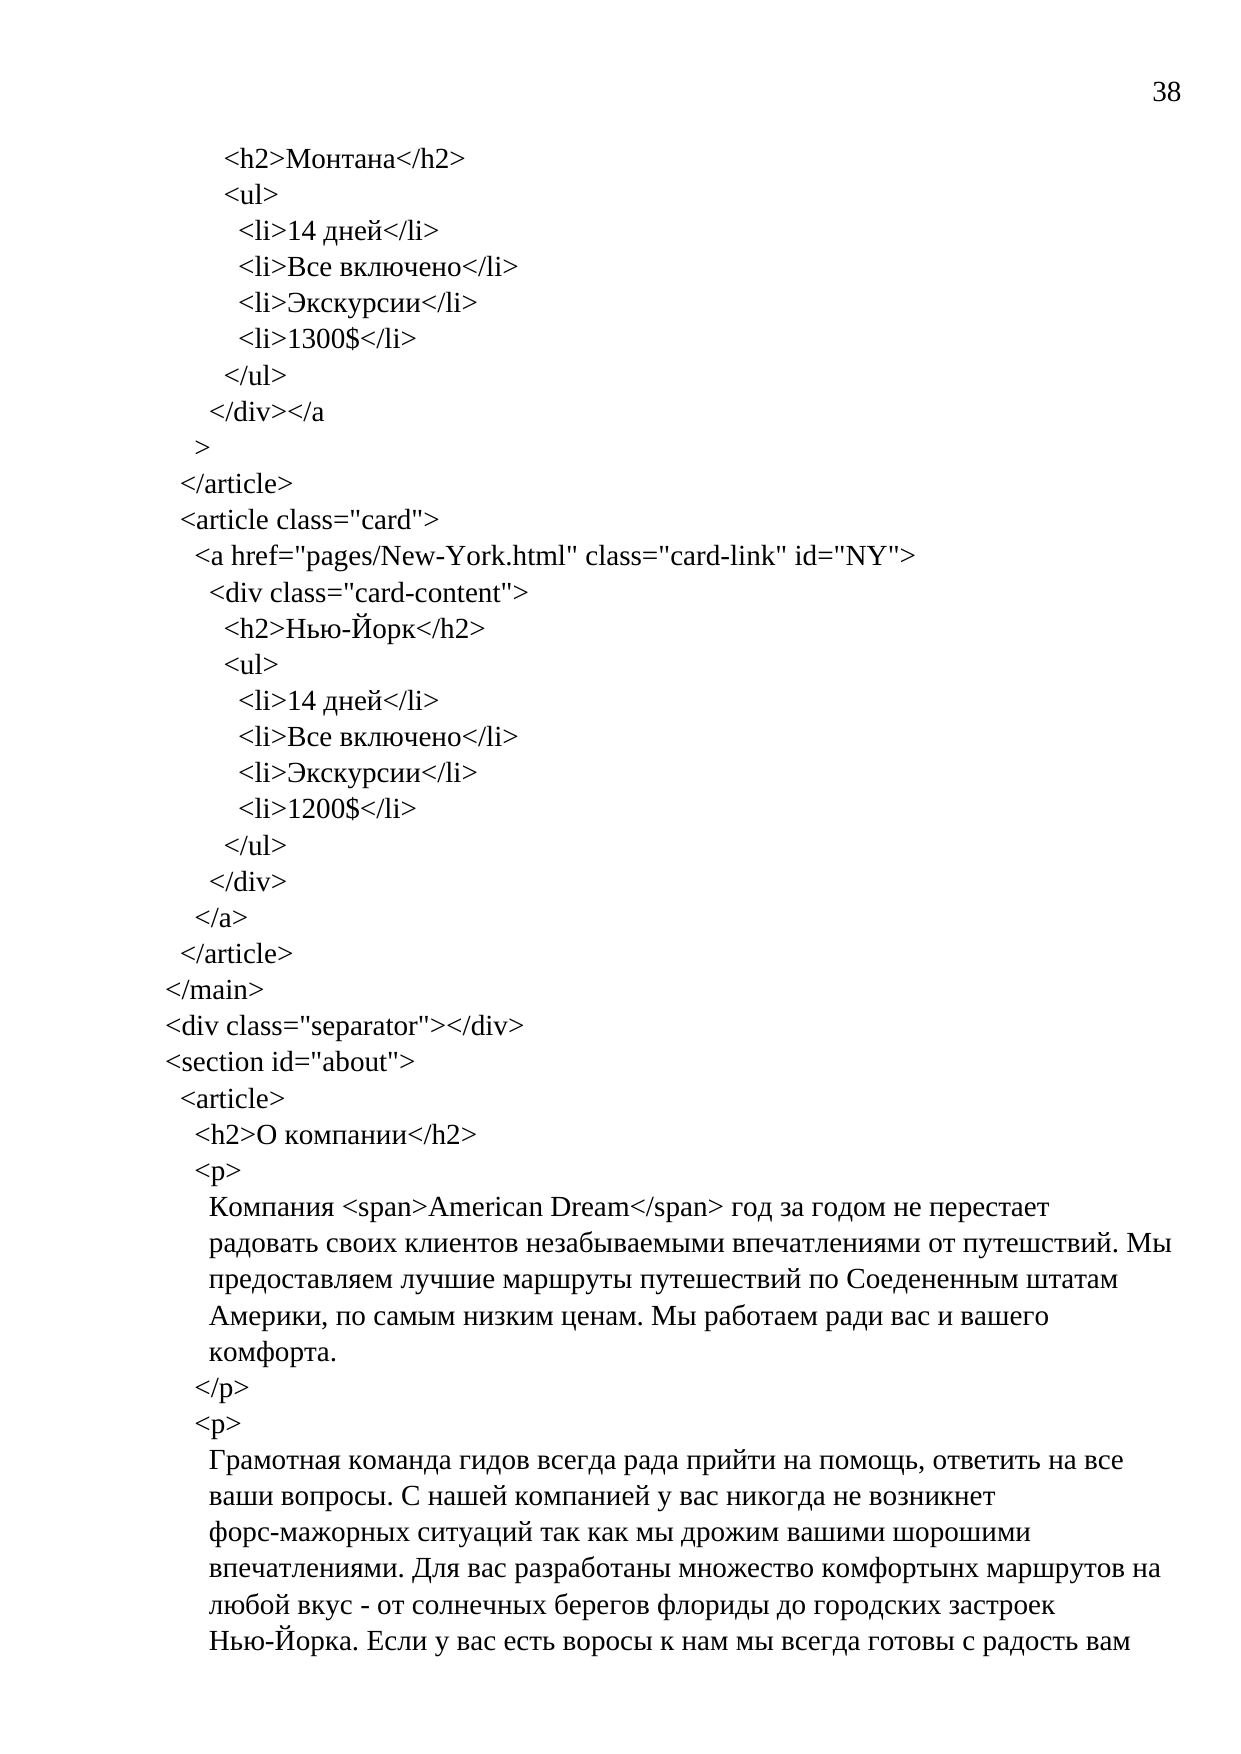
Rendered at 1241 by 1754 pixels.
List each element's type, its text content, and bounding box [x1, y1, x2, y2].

text <li>Экскурсии</li> [136, 286, 1181, 319]
text <li>1200$</li> [136, 792, 1181, 825]
text <li>Все включено</li> [136, 249, 1181, 283]
text <article> [136, 1081, 1181, 1114]
text <h2>О компании</h2> [136, 1117, 1181, 1150]
text </a> [136, 900, 1181, 933]
text <h2>Монтана</h2> [136, 141, 1181, 174]
text </main> [136, 972, 1181, 1006]
text <section id="about"> [136, 1044, 1181, 1078]
text <a href="pages/New-York.html" class="card-link" id="NY"> [136, 538, 1181, 572]
text > [136, 430, 1181, 464]
text <article class="card"> [136, 502, 1181, 536]
text <div class="separator"></div> [136, 1008, 1181, 1042]
text любой вкус - от солнечных берегов флориды до городских застроек [136, 1587, 1181, 1620]
text </article> [136, 936, 1181, 970]
text <h2>Нью-Йорк</h2> [136, 611, 1181, 644]
text </div> [136, 864, 1181, 897]
text </p> [136, 1370, 1181, 1403]
text ваши вопросы. С нашей компанией у вас никогда не возникнет [136, 1478, 1181, 1512]
text <li>14 дней</li> [136, 683, 1181, 717]
text <p> [136, 1153, 1181, 1187]
text Америки, по самым низким ценам. Мы работаем ради вас и вашего [136, 1298, 1181, 1331]
text </ul> [136, 828, 1181, 861]
text <ul> [136, 177, 1181, 211]
text <li>14 дней</li> [136, 213, 1181, 247]
text <li>Экскурсии</li> [136, 755, 1181, 789]
text комфорта. [136, 1334, 1181, 1367]
text </div></a [136, 394, 1181, 427]
text <li>1300$</li> [136, 322, 1181, 355]
text <div class="card-content"> [136, 575, 1181, 608]
text форс-мажорных ситуаций так как мы дрожим вашими шорошими [136, 1514, 1181, 1548]
text Грамотная команда гидов всегда рада прийти на помощь, ответить на все [136, 1442, 1181, 1476]
text предоставляем лучшие маршруты путешествий по Соедененным штатам [136, 1261, 1181, 1295]
text </ul> [136, 358, 1181, 391]
text <li>Все включено</li> [136, 719, 1181, 753]
text впечатлениями. Для вас разработаны множество комфортынх маршрутов на [136, 1551, 1181, 1584]
text радовать своих клиентов незабываемыми впечатлениями от путешствий. Мы [136, 1225, 1181, 1259]
text </article> [136, 466, 1181, 500]
text Нью-Йорка. Если у вас есть воросы к нам мы всегда готовы с радость вам [136, 1623, 1181, 1656]
text <ul> [136, 647, 1181, 681]
text <p> [136, 1406, 1181, 1439]
text Компания <span>American Dream</span> год за годом не перестает [136, 1189, 1181, 1223]
